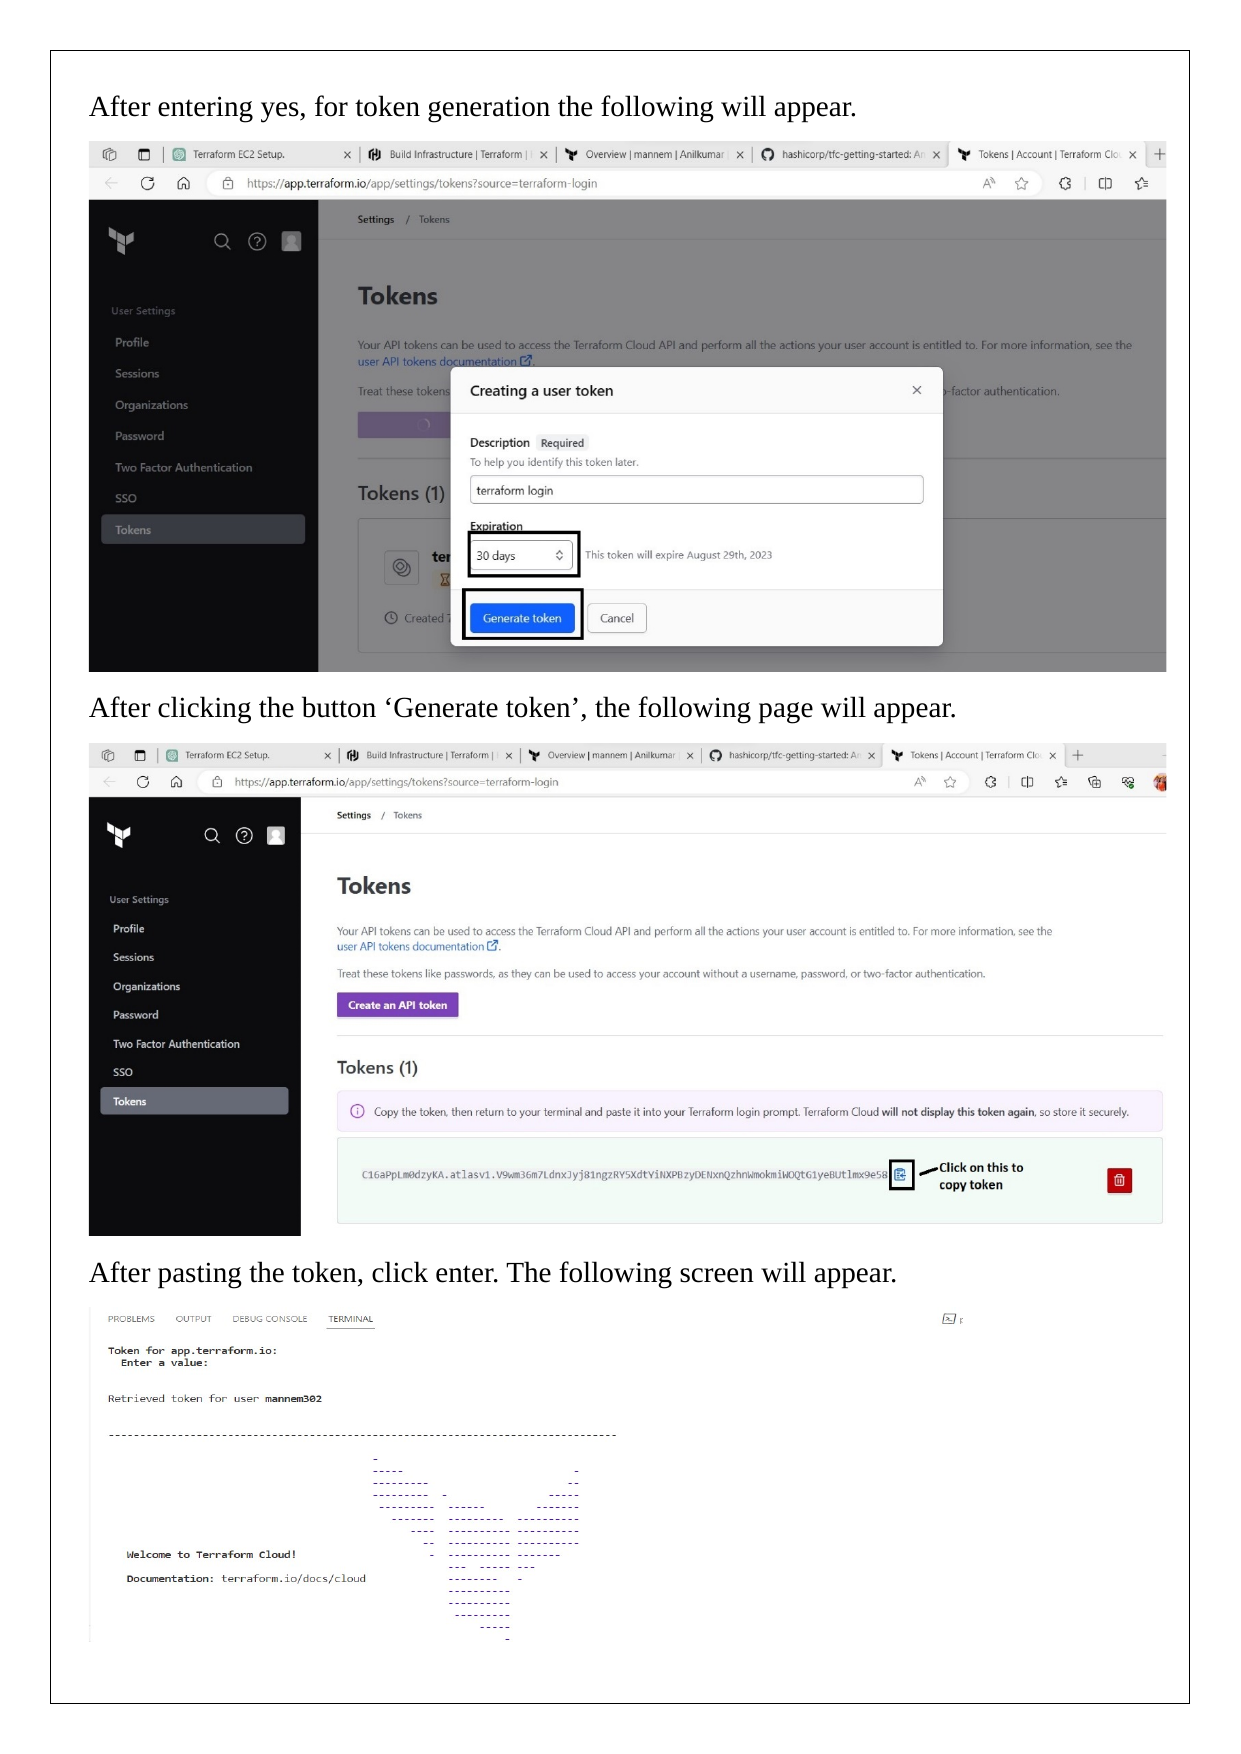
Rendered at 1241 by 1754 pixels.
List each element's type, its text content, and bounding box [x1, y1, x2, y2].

picture [88, 141, 1167, 672]
text After clicking the button ‘Generate token’, the following page will appear. [89, 690, 1167, 724]
text After entering yes, for token generation the following will appear. [89, 89, 1167, 122]
text After pasting the token, click enter. The following screen will appear. [89, 1255, 1167, 1288]
picture [88, 1307, 963, 1642]
picture [88, 743, 1167, 1236]
